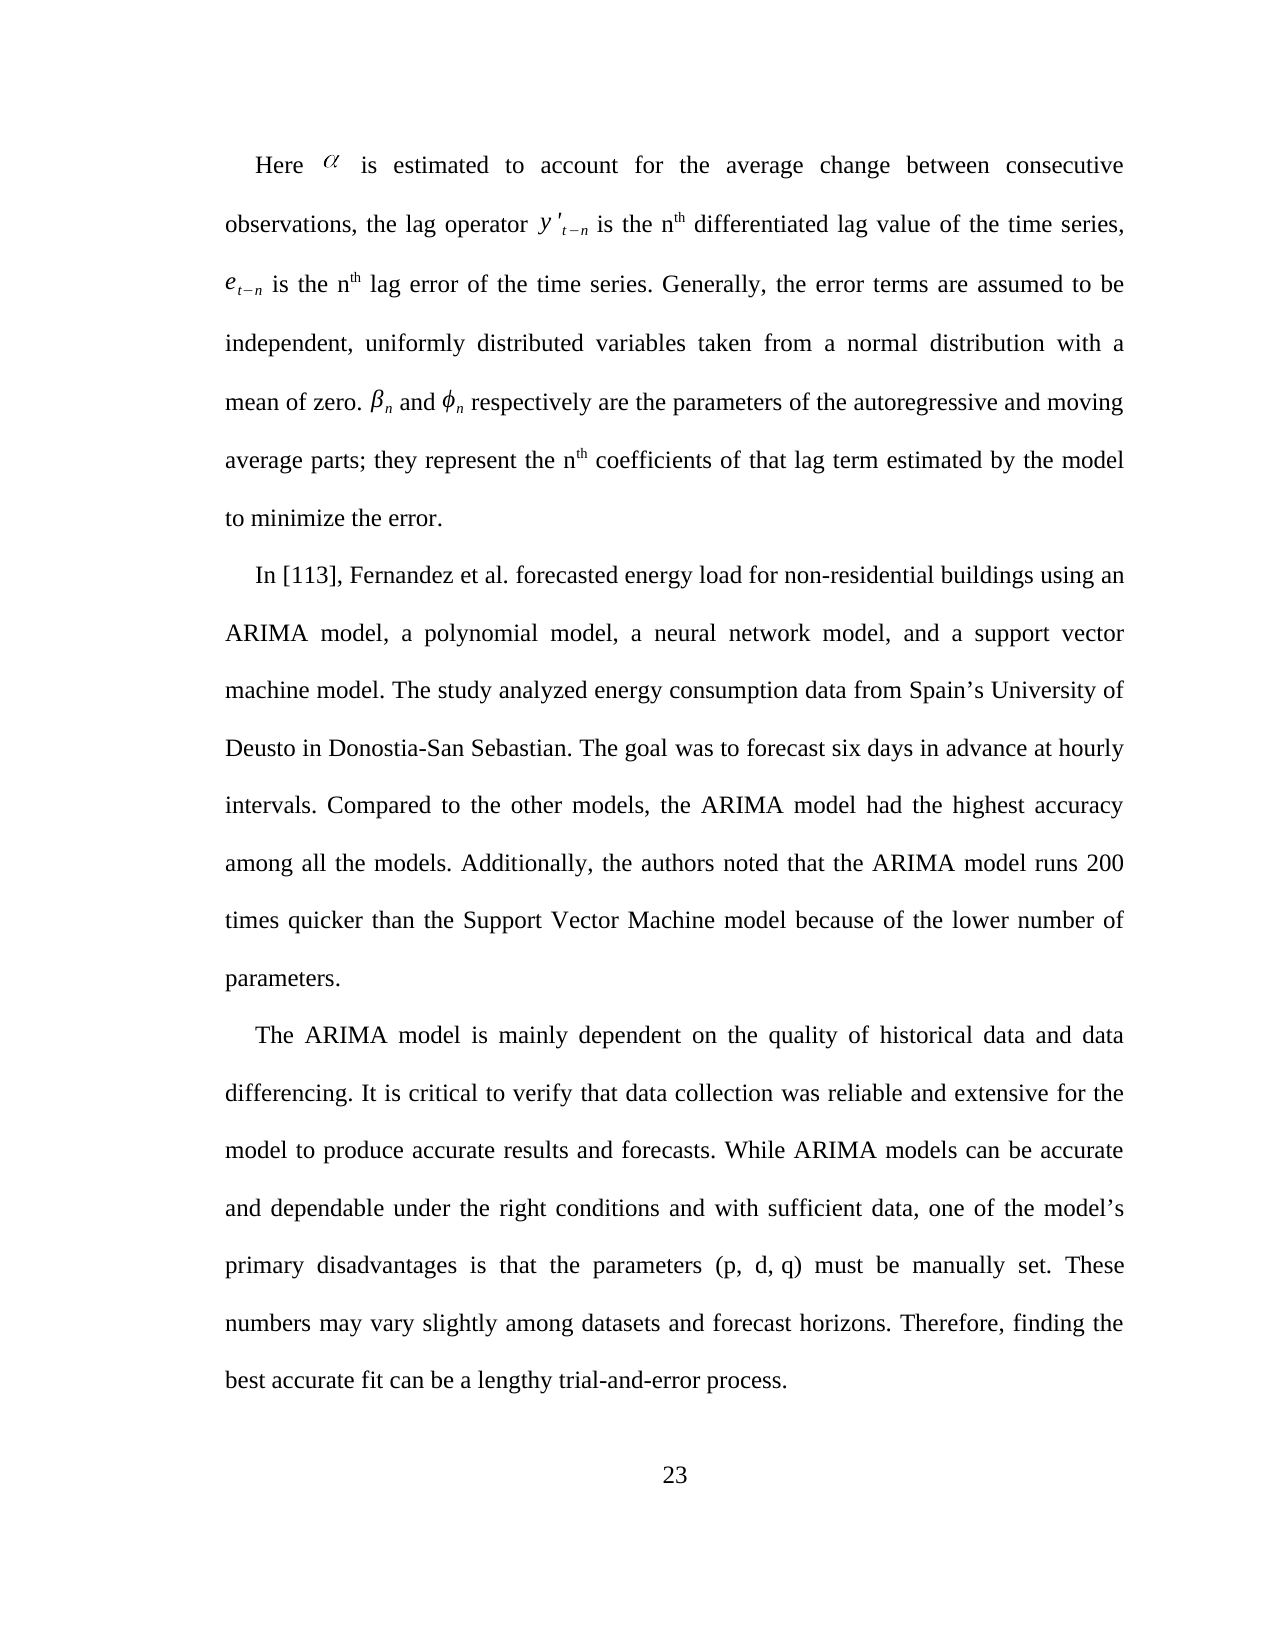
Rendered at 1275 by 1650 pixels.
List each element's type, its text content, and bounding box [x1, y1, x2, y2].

text The ARIMA model is mainly dependent on the quality of historical data and data differencing. It is critical to verify that data collection was reliable and extensive for the model to produce accurate results and forecasts. While ARIMA models can be accurate and dependable under the right conditions and with sufficient data, one of the model’s primary disadvantages is that the parameters (p, d, q) must be manually set. These numbers may vary slightly among datasets and forecast horizons. Therefore, finding the best accurate fit can be a lengthy trial-and-error process. [225, 1020, 1125, 1394]
text Here is estimated to account for the average change between consecutive observations, the lag operator is the nth differentiated lag value of the time series, is the nth lag error of the time series. Generally, the error terms are assumed to be independent, uniformly distributed variables taken from a normal distribution with a mean of zero. and respectively are the parameters of the autoregressive and moving average parts; they represent the nth coefficients of that lag term estimated by the model to minimize the error. [225, 150, 1125, 532]
text In [113], Fernandez et al. forecasted energy load for non-residential buildings using an ARIMA model, a polynomial model, a neural network model, and a support vector machine model. The study analyzed energy consumption data from Spain’s University of Deusto in Donostia-San Sebastian. The goal was to forecast six days in advance at hourly intervals. Compared to the other models, the ARIMA model had the highest accuracy among all the models. Additionally, the authors noted that the ARIMA model runs 200 times quicker than the Support Vector Machine model because of the lower number of parameters. [225, 560, 1125, 992]
